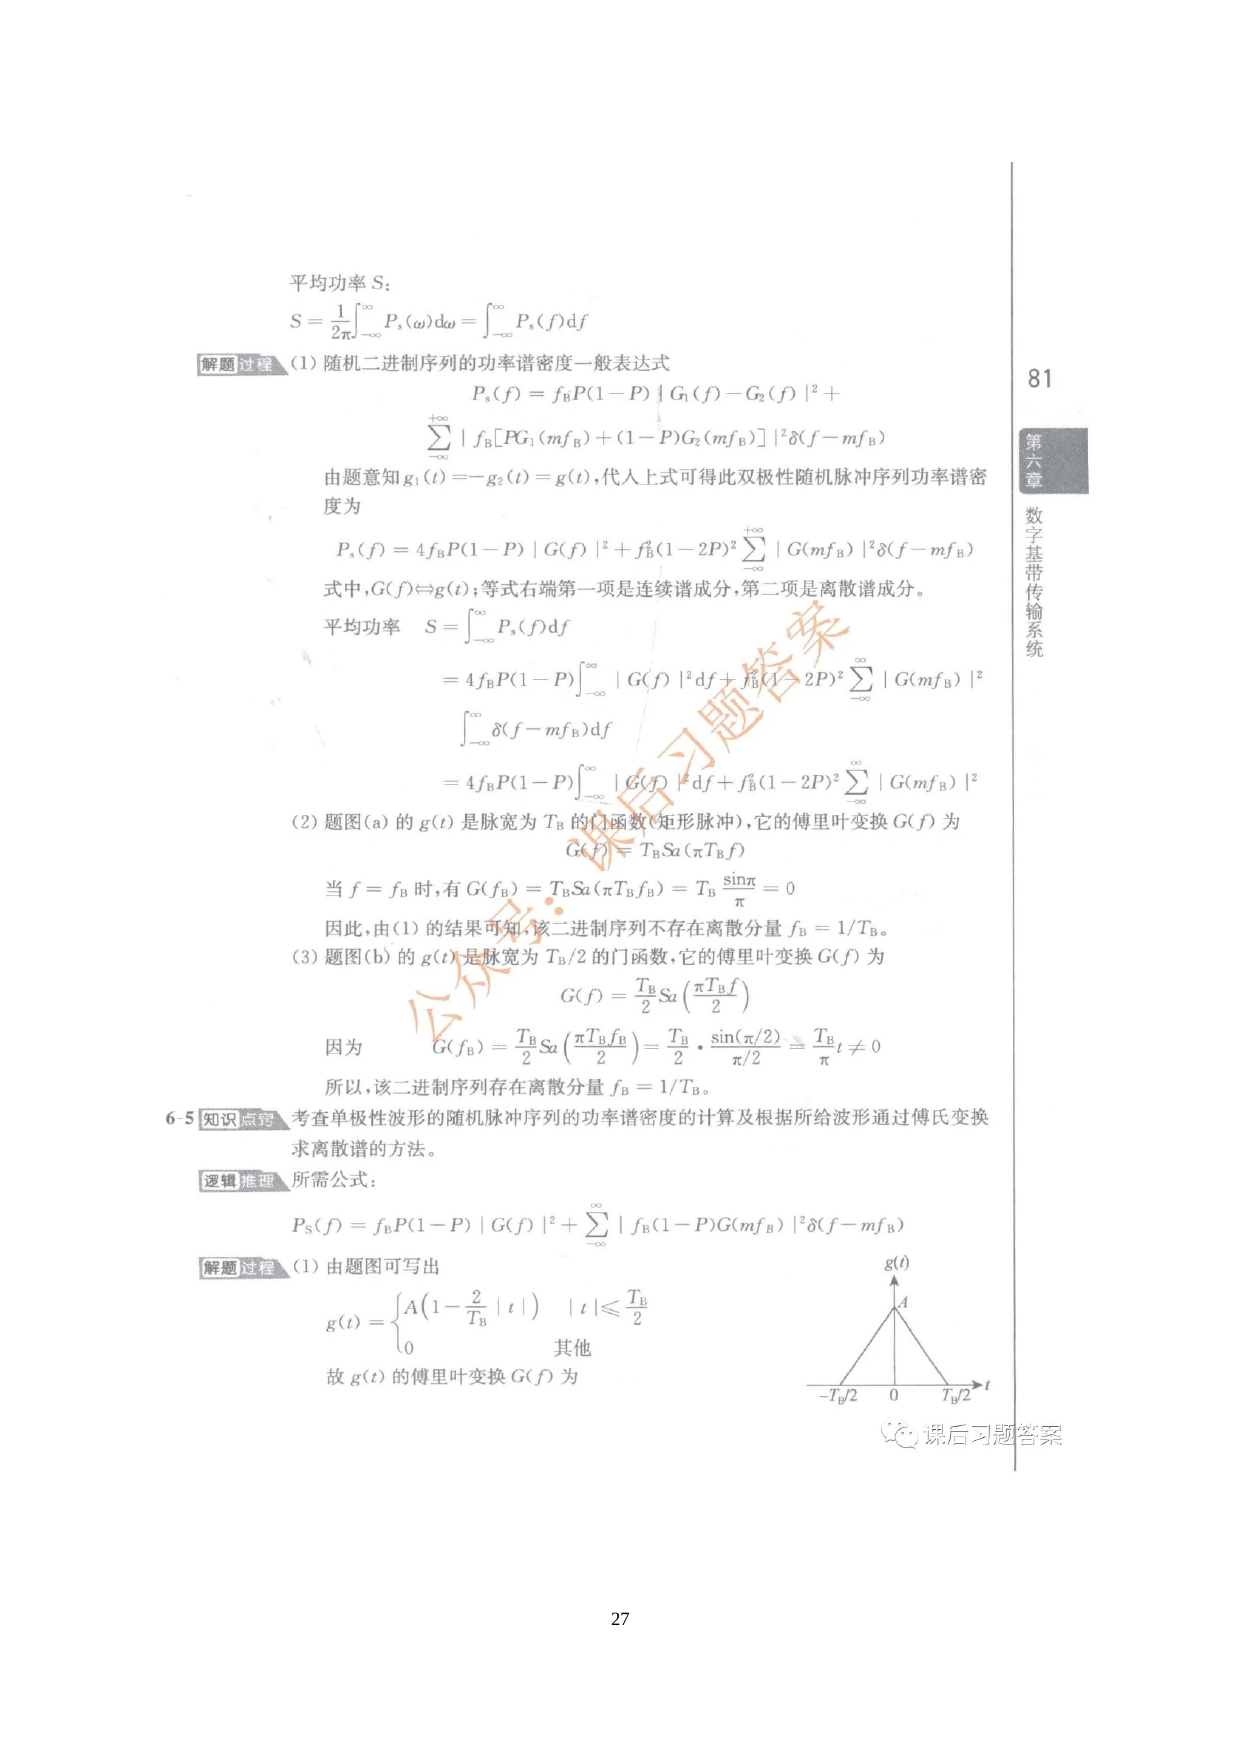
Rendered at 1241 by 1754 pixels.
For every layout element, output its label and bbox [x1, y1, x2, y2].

picture [147, 162, 1093, 1476]
